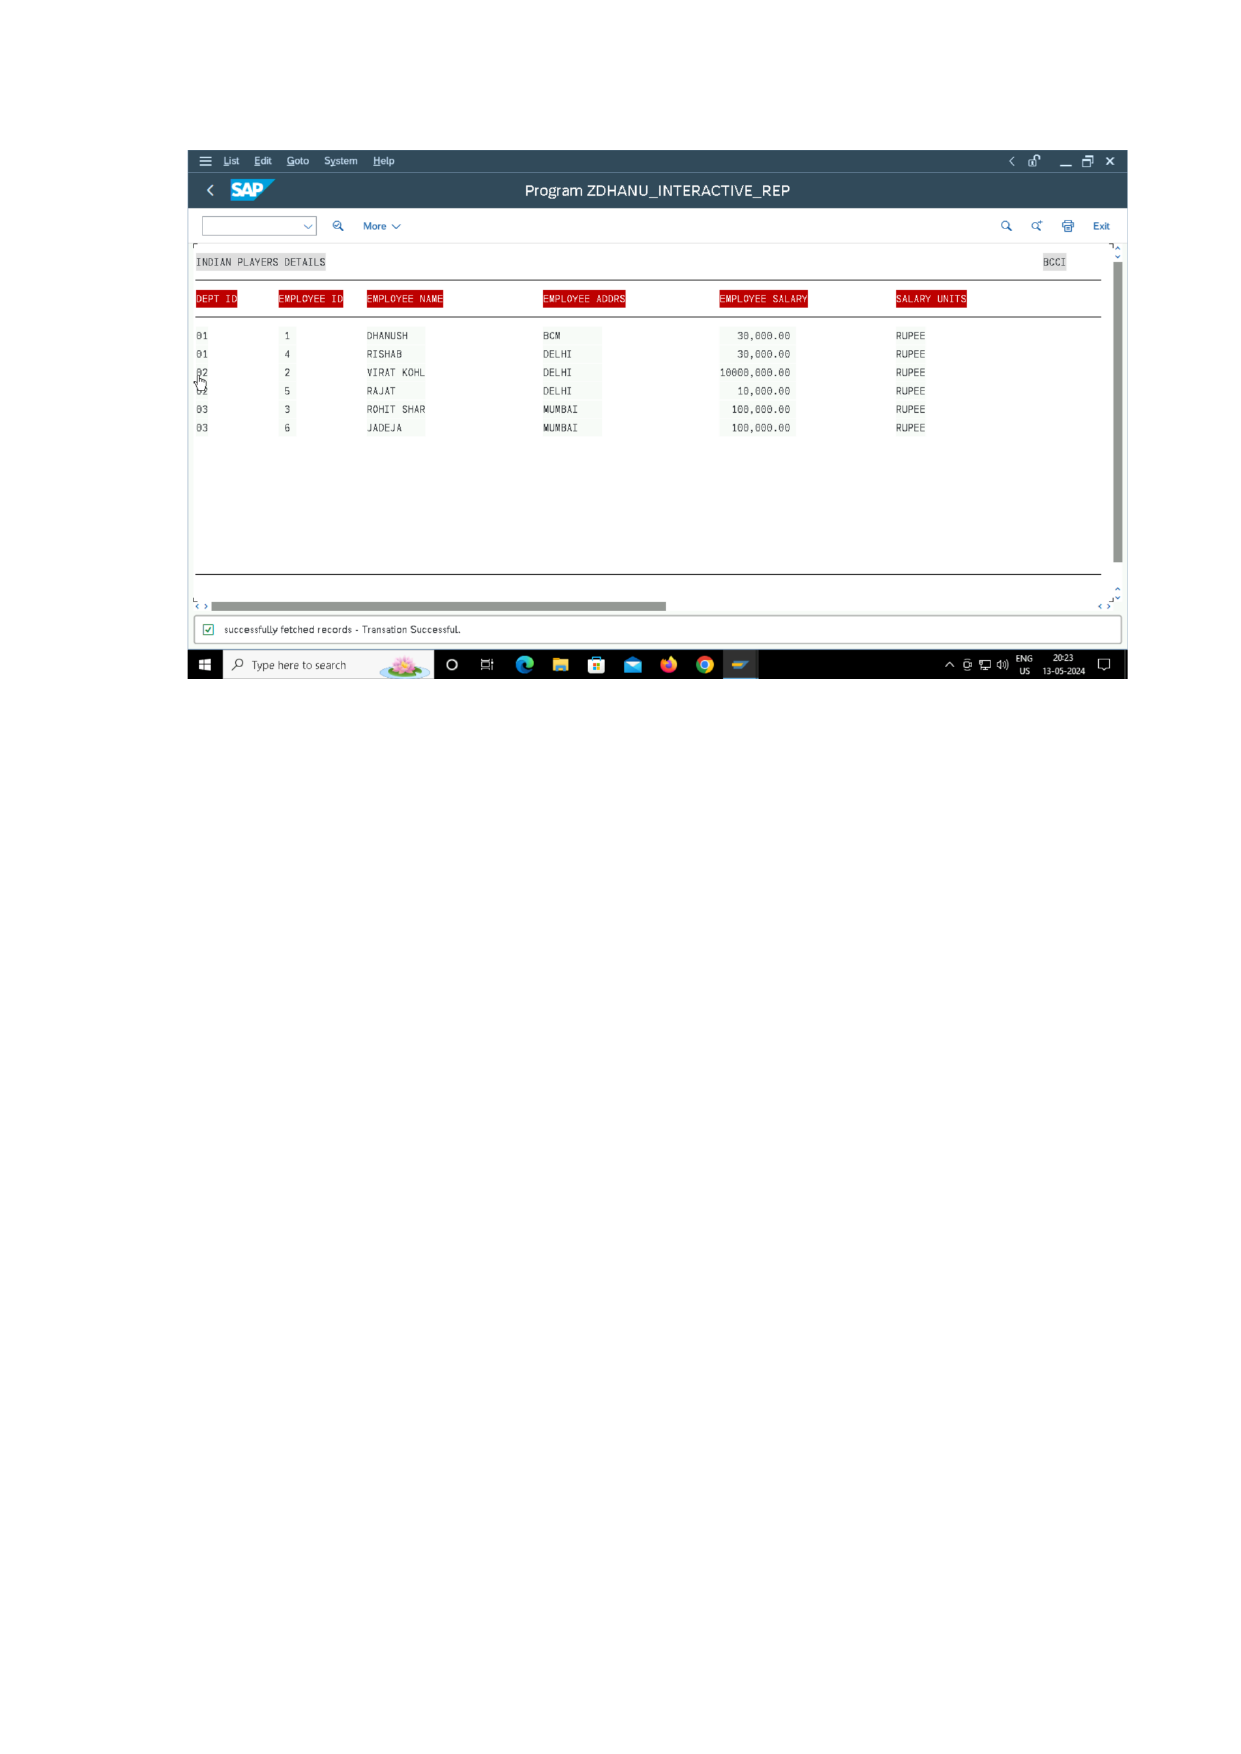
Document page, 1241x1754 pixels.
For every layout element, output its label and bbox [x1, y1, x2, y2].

picture [187, 150, 1128, 679]
